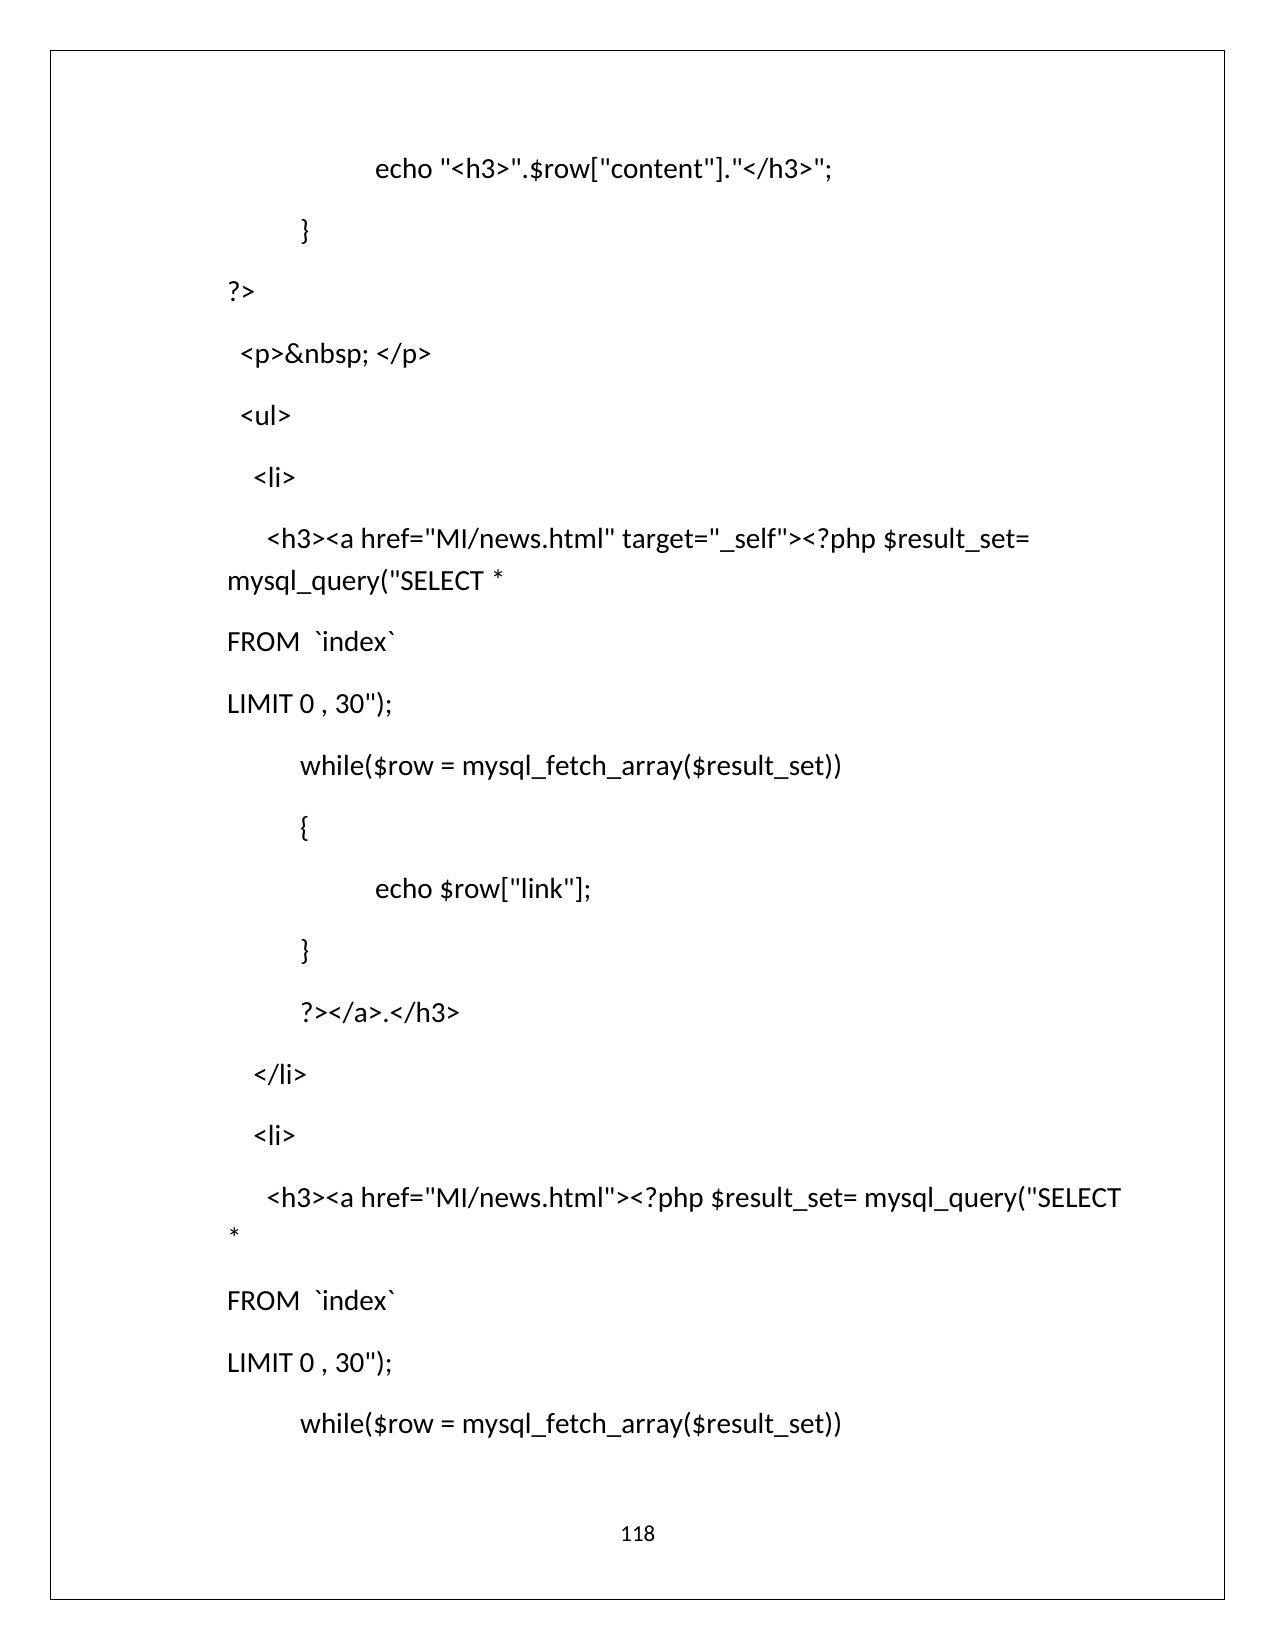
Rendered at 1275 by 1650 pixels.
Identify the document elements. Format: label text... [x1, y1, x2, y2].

text ?></a>.</h3> [227, 994, 1125, 1029]
text } [227, 932, 1125, 968]
text LIMIT 0 , 30"); [227, 685, 1125, 721]
text FROM `index` [227, 1282, 1125, 1318]
text FROM `index` [227, 623, 1125, 659]
text while($row = mysql_fetch_array($result_set)) [227, 747, 1125, 782]
text <h3><a href="MI/news.html" target="_self"><?php $result_set= mysql_query("SELECT * [227, 521, 1125, 597]
text </li> [227, 1056, 1125, 1091]
text ?> [227, 273, 1125, 309]
text { [227, 809, 1125, 844]
text } [227, 212, 1125, 247]
text echo $row["link"]; [227, 870, 1125, 906]
text <p>&nbsp; </p> [227, 335, 1125, 371]
text while($row = mysql_fetch_array($result_set)) [227, 1406, 1125, 1441]
text <ul> [227, 397, 1125, 433]
text <li> [227, 1117, 1125, 1153]
text <li> [227, 459, 1125, 494]
text echo "<h3>".$row["content"]."</h3>"; [227, 150, 1125, 186]
text LIMIT 0 , 30"); [227, 1344, 1125, 1379]
text <h3><a href="MI/news.html"><?php $result_set= mysql_query("SELECT * [227, 1179, 1125, 1256]
